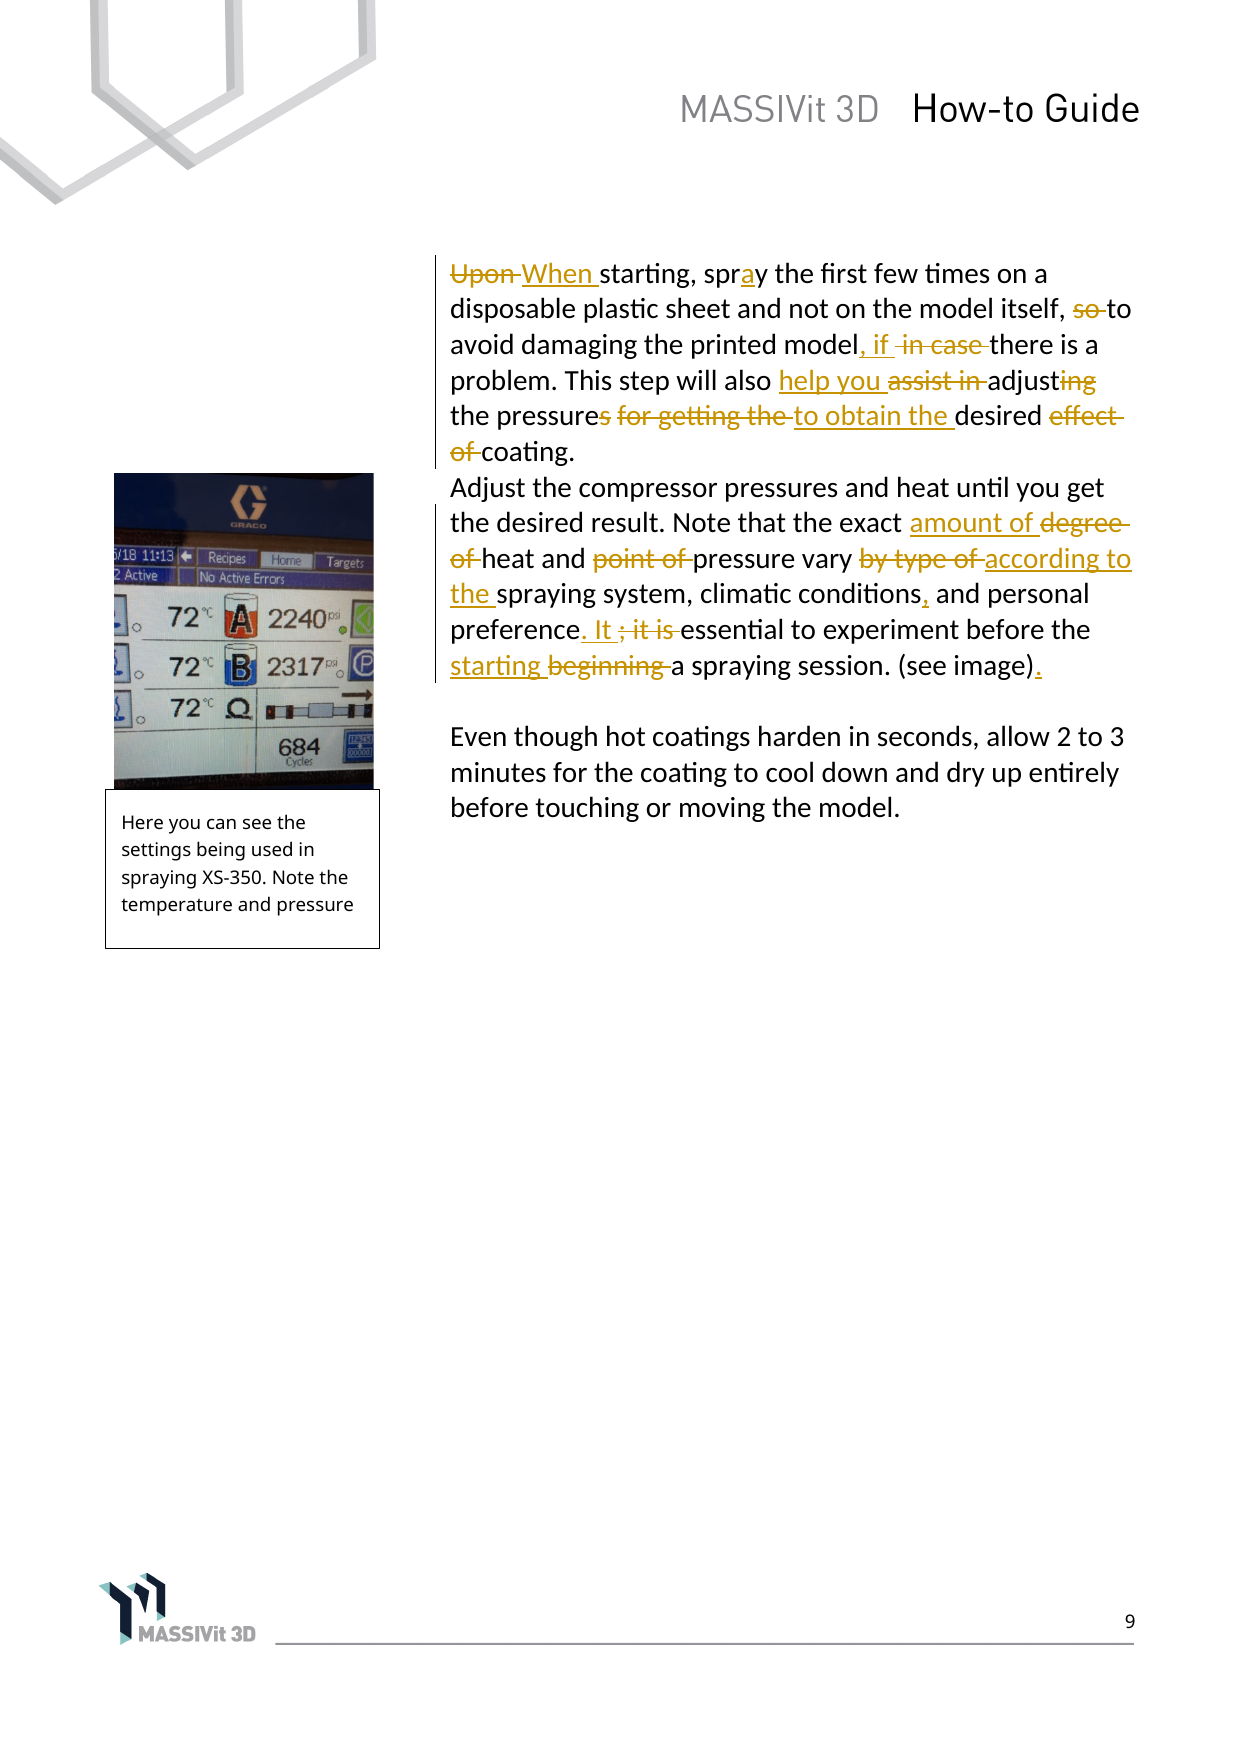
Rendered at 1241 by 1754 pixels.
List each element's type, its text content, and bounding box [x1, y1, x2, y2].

picture [0, 0, 1241, 219]
text starting, spry the first few times on a disposable plastic sheet and not on the model itself, to avoid damaging the printed modelthere is a problem. This step will also adjust the pressure desired coating. [450, 255, 1135, 469]
text Even though hot coatings harden in seconds, allow 2 to 3 minutes for the coating to cool down and dry up entirely before touching or moving the model. [450, 718, 1135, 825]
picture [25, 1553, 1134, 1719]
text Adjust the compressor pressures and heat until you get the desired result. Note that the exact heat and pressure vary spraying system, climatic conditions and personal preferenceessential to experiment before the a spraying session. (see image) [450, 469, 1135, 682]
picture [114, 473, 374, 789]
